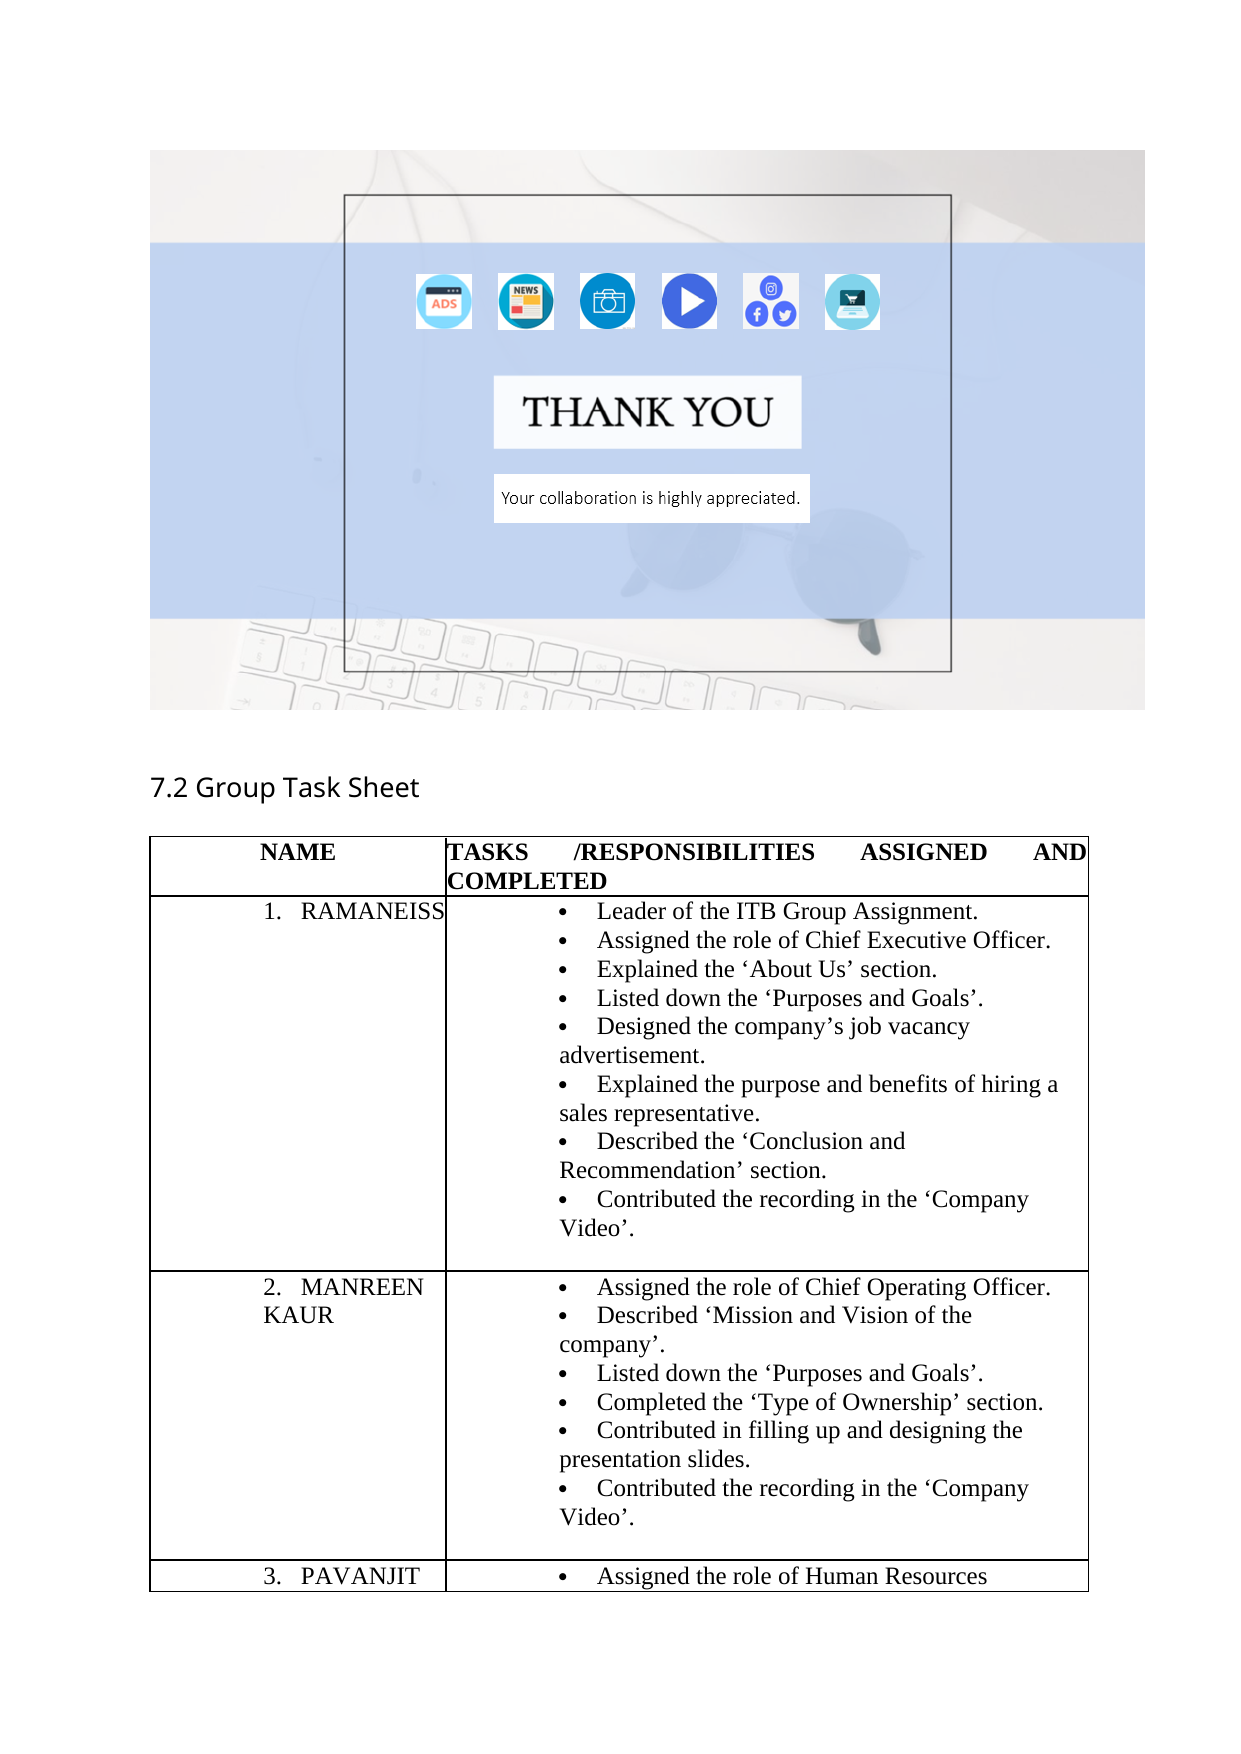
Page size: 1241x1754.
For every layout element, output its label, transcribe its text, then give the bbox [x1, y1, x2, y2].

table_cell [447, 1561, 1088, 1591]
subtitle 7.2 Group Task Sheet [150, 768, 1090, 805]
table_cell Assigned the role of Chief Operating Officer. Described ‘Mission and Vision of the company’. Listed down the ‘Purposes and Goals’. Completed the ‘Type of Ownership’ section. Contributed in filling up and designing the presentation slides. Contributed the recording in the ‘Company Video’. [447, 1272, 1088, 1559]
table_cell MANREEN KAUR [151, 1272, 445, 1559]
table_cell Leader of the ITB Group Assignment. Assigned the role of Chief Executive Officer. Explained the ‘About Us’ section. Listed down the ‘Purposes and Goals’. Designed the company’s job vacancy advertisement. Explained the purpose and benefits of hiring a sales representative. Described the ‘Conclusion and Recommendation’ section. Contributed the recording in the ‘Company Video’. [447, 897, 1088, 1270]
table_cell PAVANJIT [151, 1561, 445, 1591]
table_header TASKS /RESPONSIBILITIES ASSIGNED AND COMPLETED [447, 837, 1088, 895]
table_cell RAMANEISS [151, 897, 445, 1270]
table_header NAME [151, 837, 446, 895]
picture [150, 150, 1145, 710]
